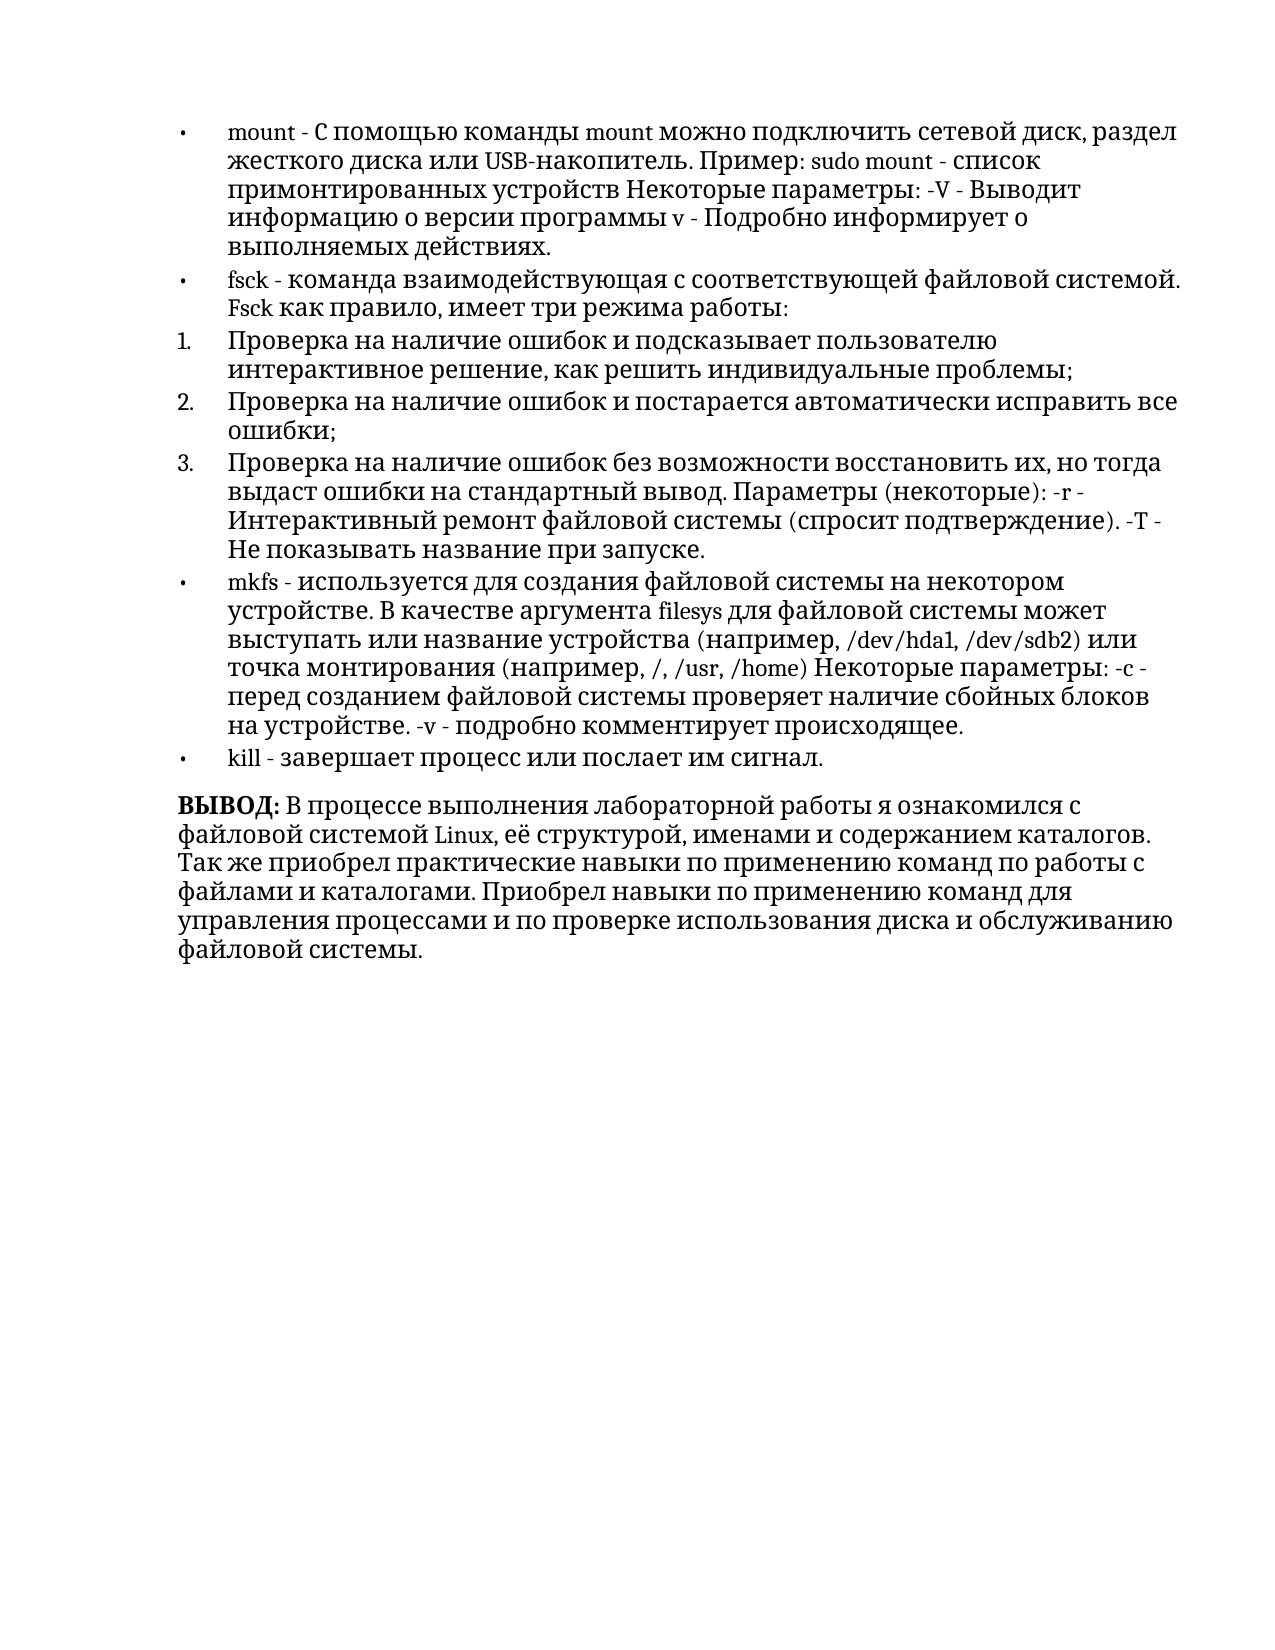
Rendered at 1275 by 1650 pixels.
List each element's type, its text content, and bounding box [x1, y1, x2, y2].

list kill - завершает процесс или послает им сигнал. [177, 744, 1186, 773]
list Проверка на наличие ошибок без возможности восстановить их, но тогда выдаст ошибки на стандартный вывод. Параметры (некоторые): -r - Интерактивный ремонт файловой системы (спросит подтверждение). -T - Не показывать название при запуске. [177, 449, 1186, 564]
list mkfs - используется для создания файловой системы на некотором устройстве. В качестве аргумента filesys для файловой системы может выступать или название устройства (например, /dev/hda1, /dev/sdb2) или точка монтирования (например, /, /usr, /home) Некоторые параметры: -c - перед созданием файловой системы проверяет наличие сбойных блоков на устройстве. -v - подробно комментирует происходящее. [177, 568, 1186, 741]
list Проверка на наличие ошибок и подсказывает пользователю интерактивное решение, как решить индивидуальные проблемы; [177, 327, 1186, 384]
list Проверка на наличие ошибок и постарается автоматически исправить все ошибки; [177, 388, 1186, 446]
text ВЫВОД: В процессе выполнения лабораторной работы я ознакомился с файловой системой Linux, её структурой, именами и содержанием каталогов. Так же приобрел практические навыки по применению команд по работы с файлами и каталогами. Приобрел навыки по применению команд для управления процессами и по проверке использования диска и обслуживанию файловой системы. [177, 792, 1186, 964]
list fsck - команда взаимодействующая с соответствующей файловой системой. Fsck как правило, имеет три режима работы: [177, 266, 1186, 323]
list mount - C помощью команды mount можно подключить сетевой диск, раздел жесткого диска или USB-накопитель. Пример: sudo mount - список примонтированных устройств Некоторые параметры: -V - Выводит информацию о версии программы v - Подробно информирует о выполняемых действиях. [177, 118, 1186, 262]
